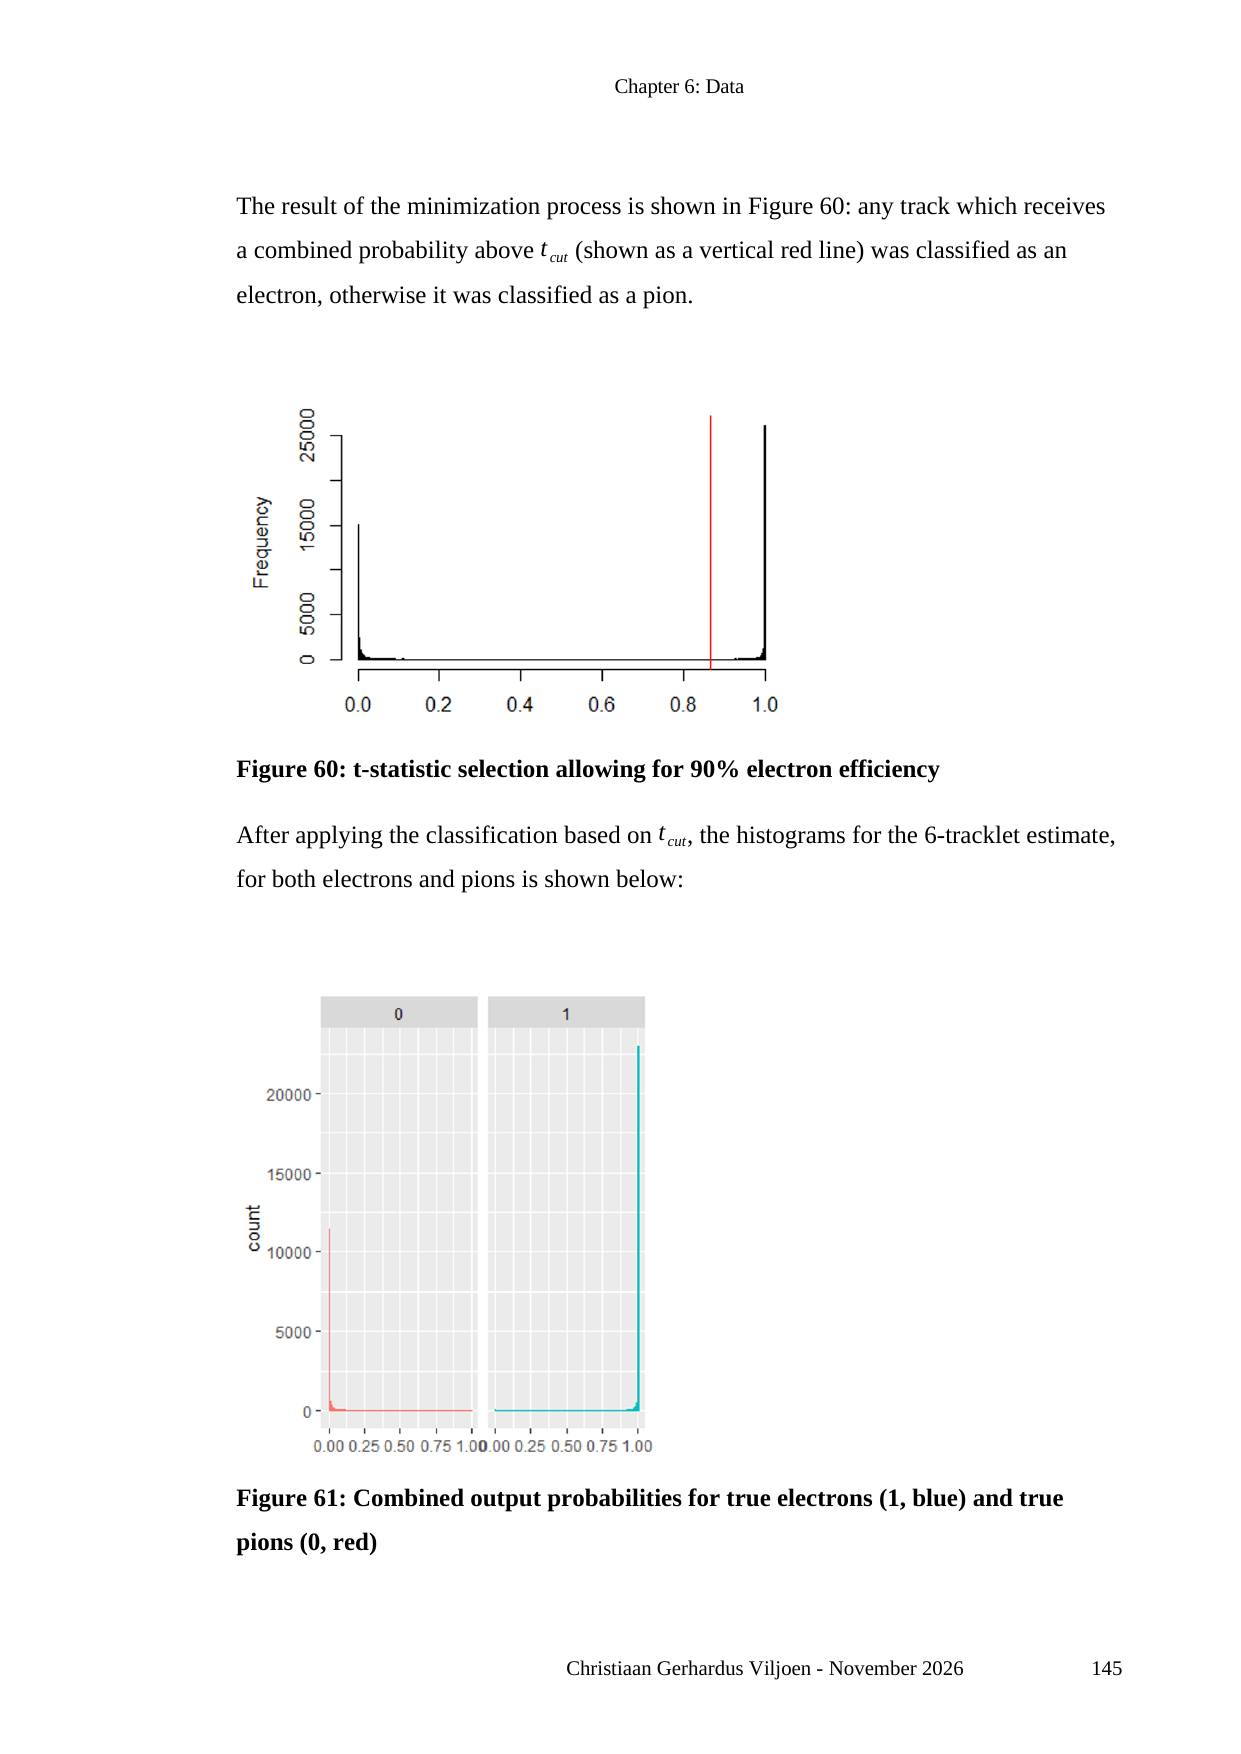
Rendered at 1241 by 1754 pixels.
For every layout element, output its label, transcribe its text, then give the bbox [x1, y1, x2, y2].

text The result of the minimization process is shown in Figure 48: any track which receives a combined probability above (shown as a vertical red line) was classified as an electron, otherwise it was classified as a pion. [236, 191, 1122, 309]
picture [236, 975, 671, 1457]
picture [236, 391, 822, 728]
text After applying the classification based on , the histograms for the 6-tracklet estimate, for both electrons and pions is shown below: [236, 818, 1122, 893]
